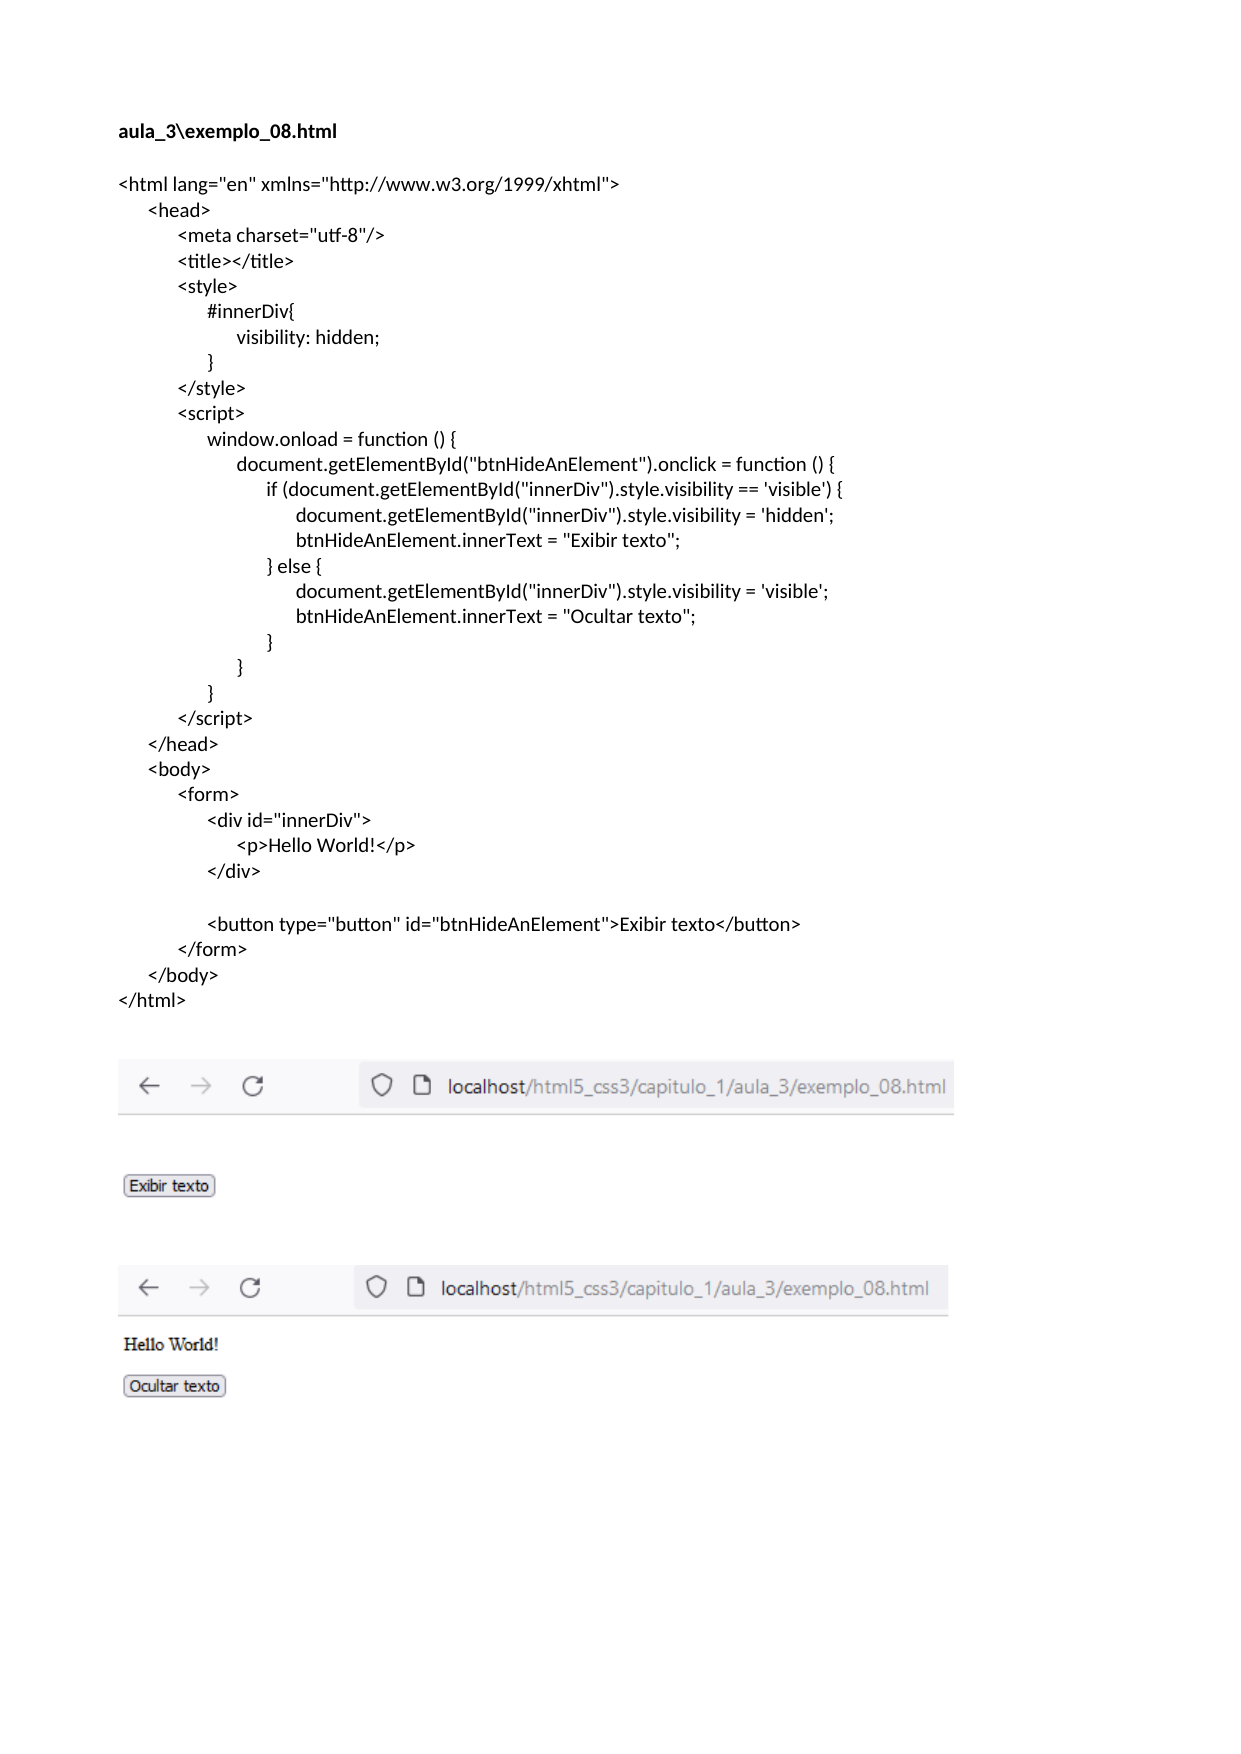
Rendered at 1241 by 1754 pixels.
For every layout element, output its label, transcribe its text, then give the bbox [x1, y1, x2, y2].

text </body> [118, 962, 1122, 987]
text </html> [118, 987, 1122, 1013]
text </head> [118, 731, 1122, 756]
text </script> [118, 705, 1122, 731]
text btnHideAnElement.innerText = "Exibir texto"; [118, 527, 1122, 553]
text </form> [118, 937, 1122, 962]
text <body> [118, 756, 1122, 782]
text } [118, 629, 1122, 654]
text <button type="button" id="btnHideAnElement">Exibir texto</button> [118, 911, 1122, 937]
text aula_3\exemplo_08.html [118, 118, 1122, 143]
text </div> [118, 858, 1122, 883]
picture [118, 1265, 949, 1416]
text <meta charset="utf-8"/> [118, 222, 1122, 248]
text window.onload = function () { [118, 426, 1122, 451]
text } else { [118, 553, 1122, 578]
text if (document.getElementById("innerDiv").style.visibility == 'visible') { [118, 477, 1122, 502]
text <html lang="en" xmlns="http://www.w3.org/1999/xhtml"> [118, 172, 1122, 197]
text document.getElementById("innerDiv").style.visibility = 'visible'; [118, 578, 1122, 604]
text </style> [118, 375, 1122, 400]
text <form> [118, 782, 1122, 807]
text #innerDiv{ [118, 299, 1122, 324]
text <title></title> [118, 248, 1122, 273]
text } [118, 680, 1122, 705]
text document.getElementById("innerDiv").style.visibility = 'hidden'; [118, 502, 1122, 527]
text <style> [118, 273, 1122, 299]
text <p>Hello World!</p> [118, 832, 1122, 858]
text } [118, 654, 1122, 680]
text document.getElementById("btnHideAnElement").onclick = function () { [118, 451, 1122, 477]
picture [118, 1059, 955, 1209]
text visibility: hidden; [118, 324, 1122, 349]
text <div id="innerDiv"> [118, 807, 1122, 832]
text } [118, 349, 1122, 375]
text btnHideAnElement.innerText = "Ocultar texto"; [118, 604, 1122, 629]
text <head> [118, 197, 1122, 222]
text <script> [118, 400, 1122, 426]
